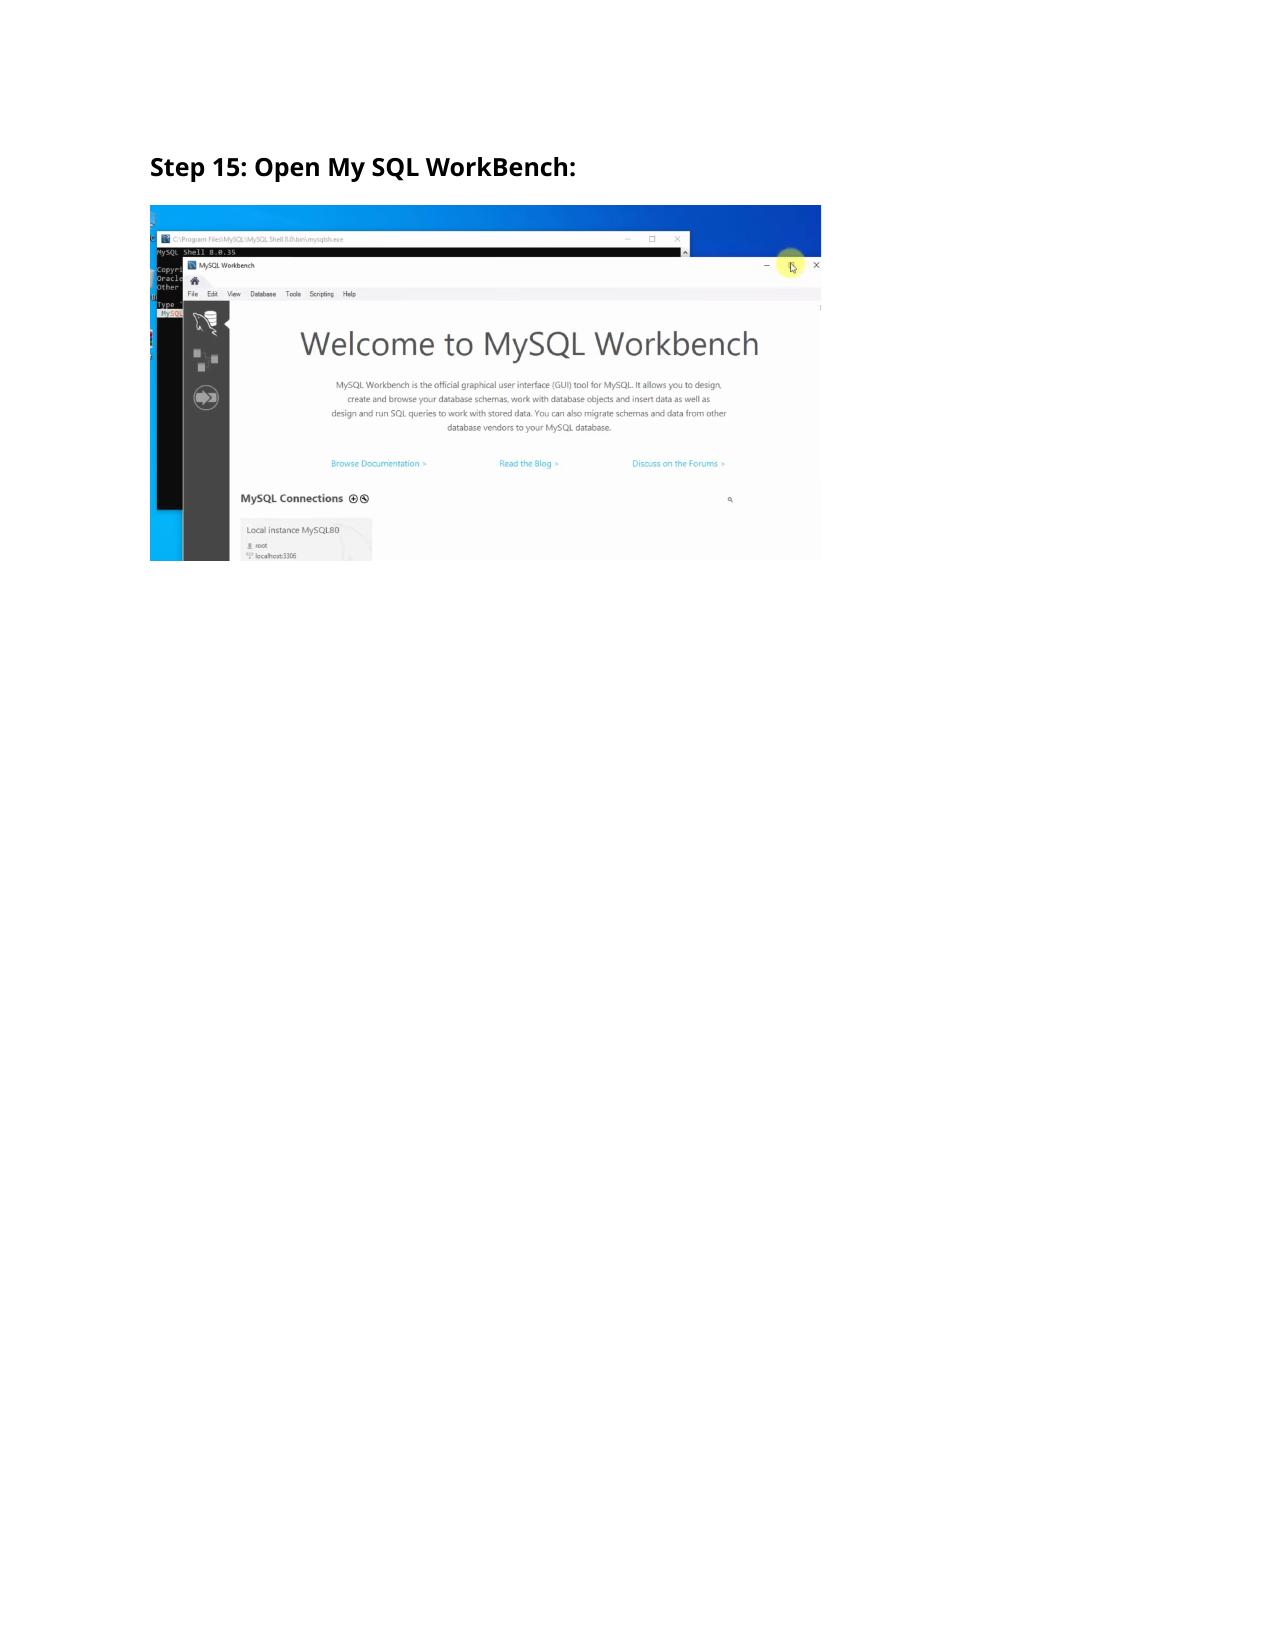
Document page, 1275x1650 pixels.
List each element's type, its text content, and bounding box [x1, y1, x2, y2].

picture [150, 205, 822, 561]
text Step 15: Open My SQL WorkBench: [150, 150, 1125, 184]
picture [150, 213, 155, 226]
picture [150, 270, 154, 288]
